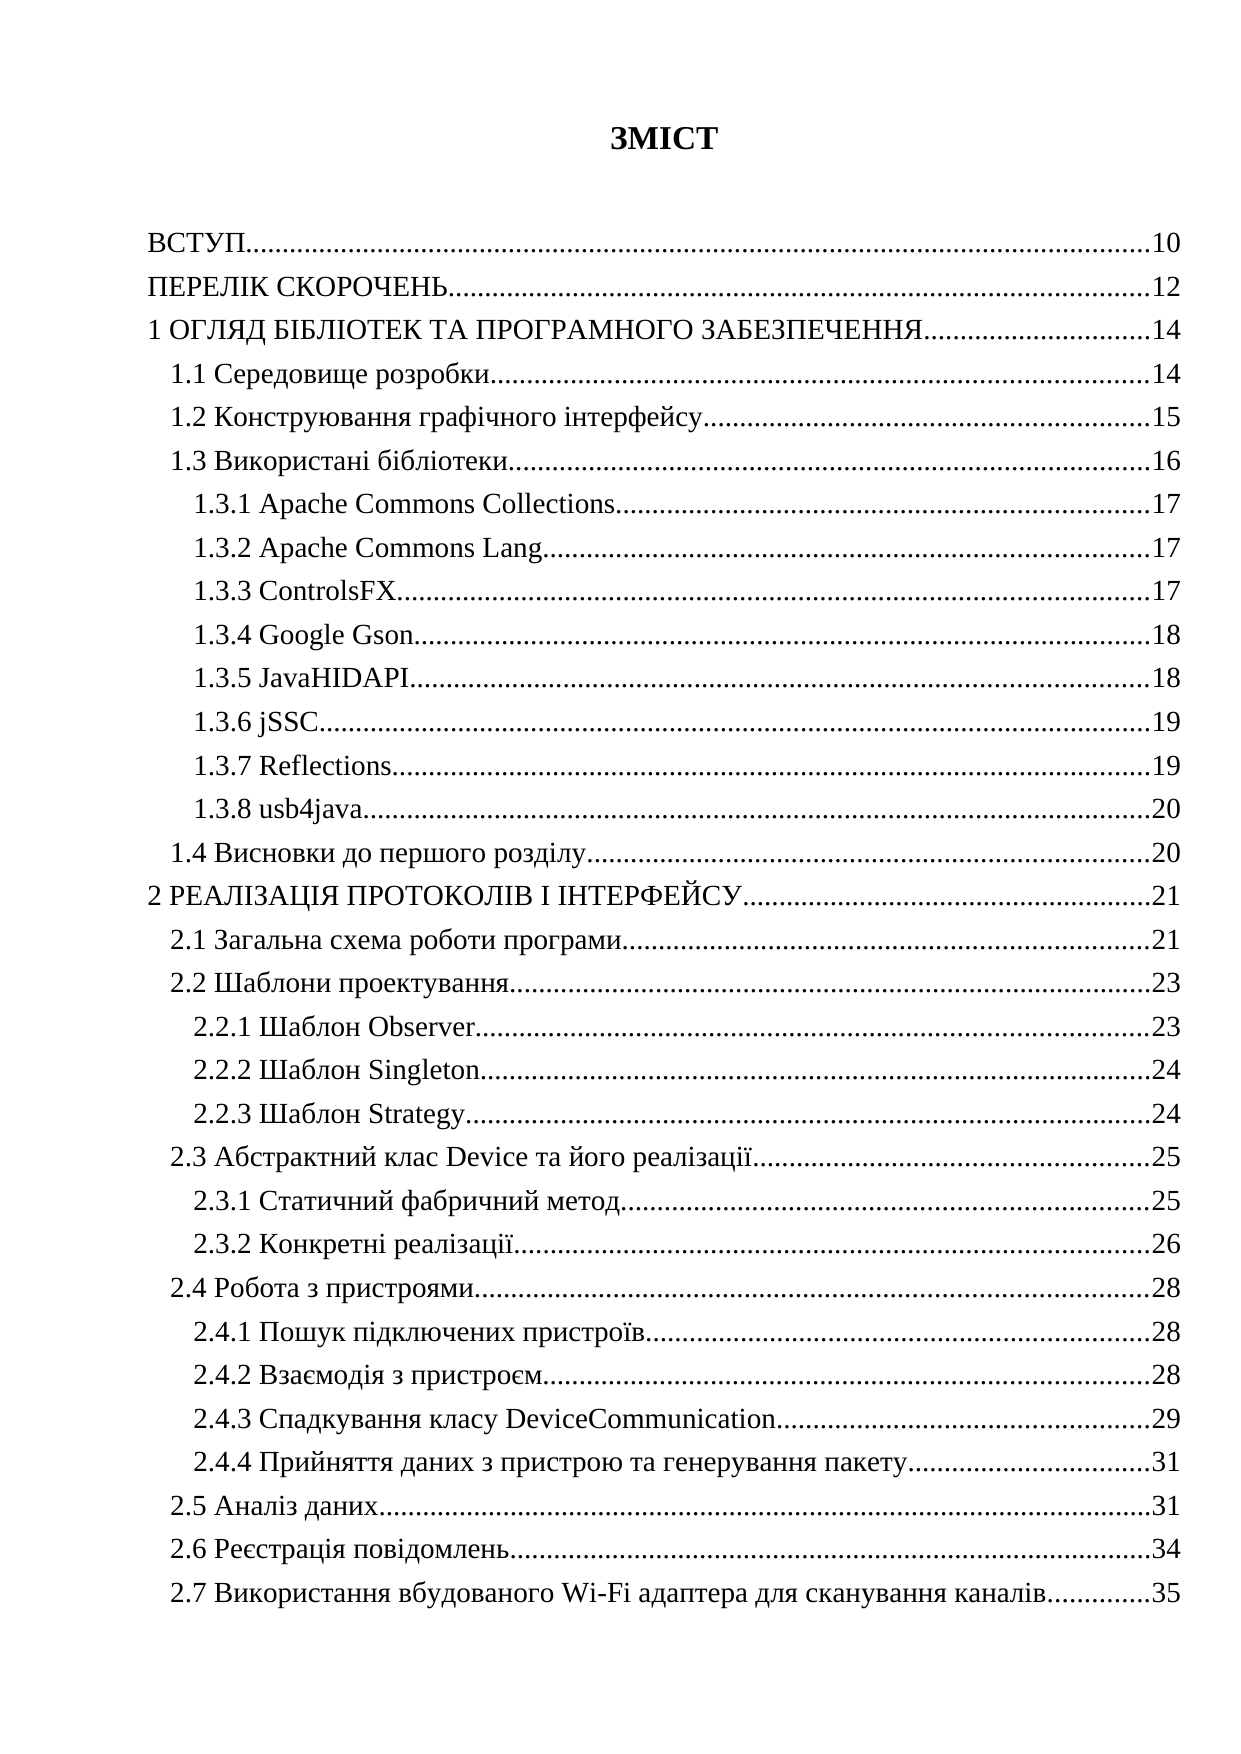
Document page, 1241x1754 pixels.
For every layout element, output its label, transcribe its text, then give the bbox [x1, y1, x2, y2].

text Зміст [147, 118, 1181, 157]
